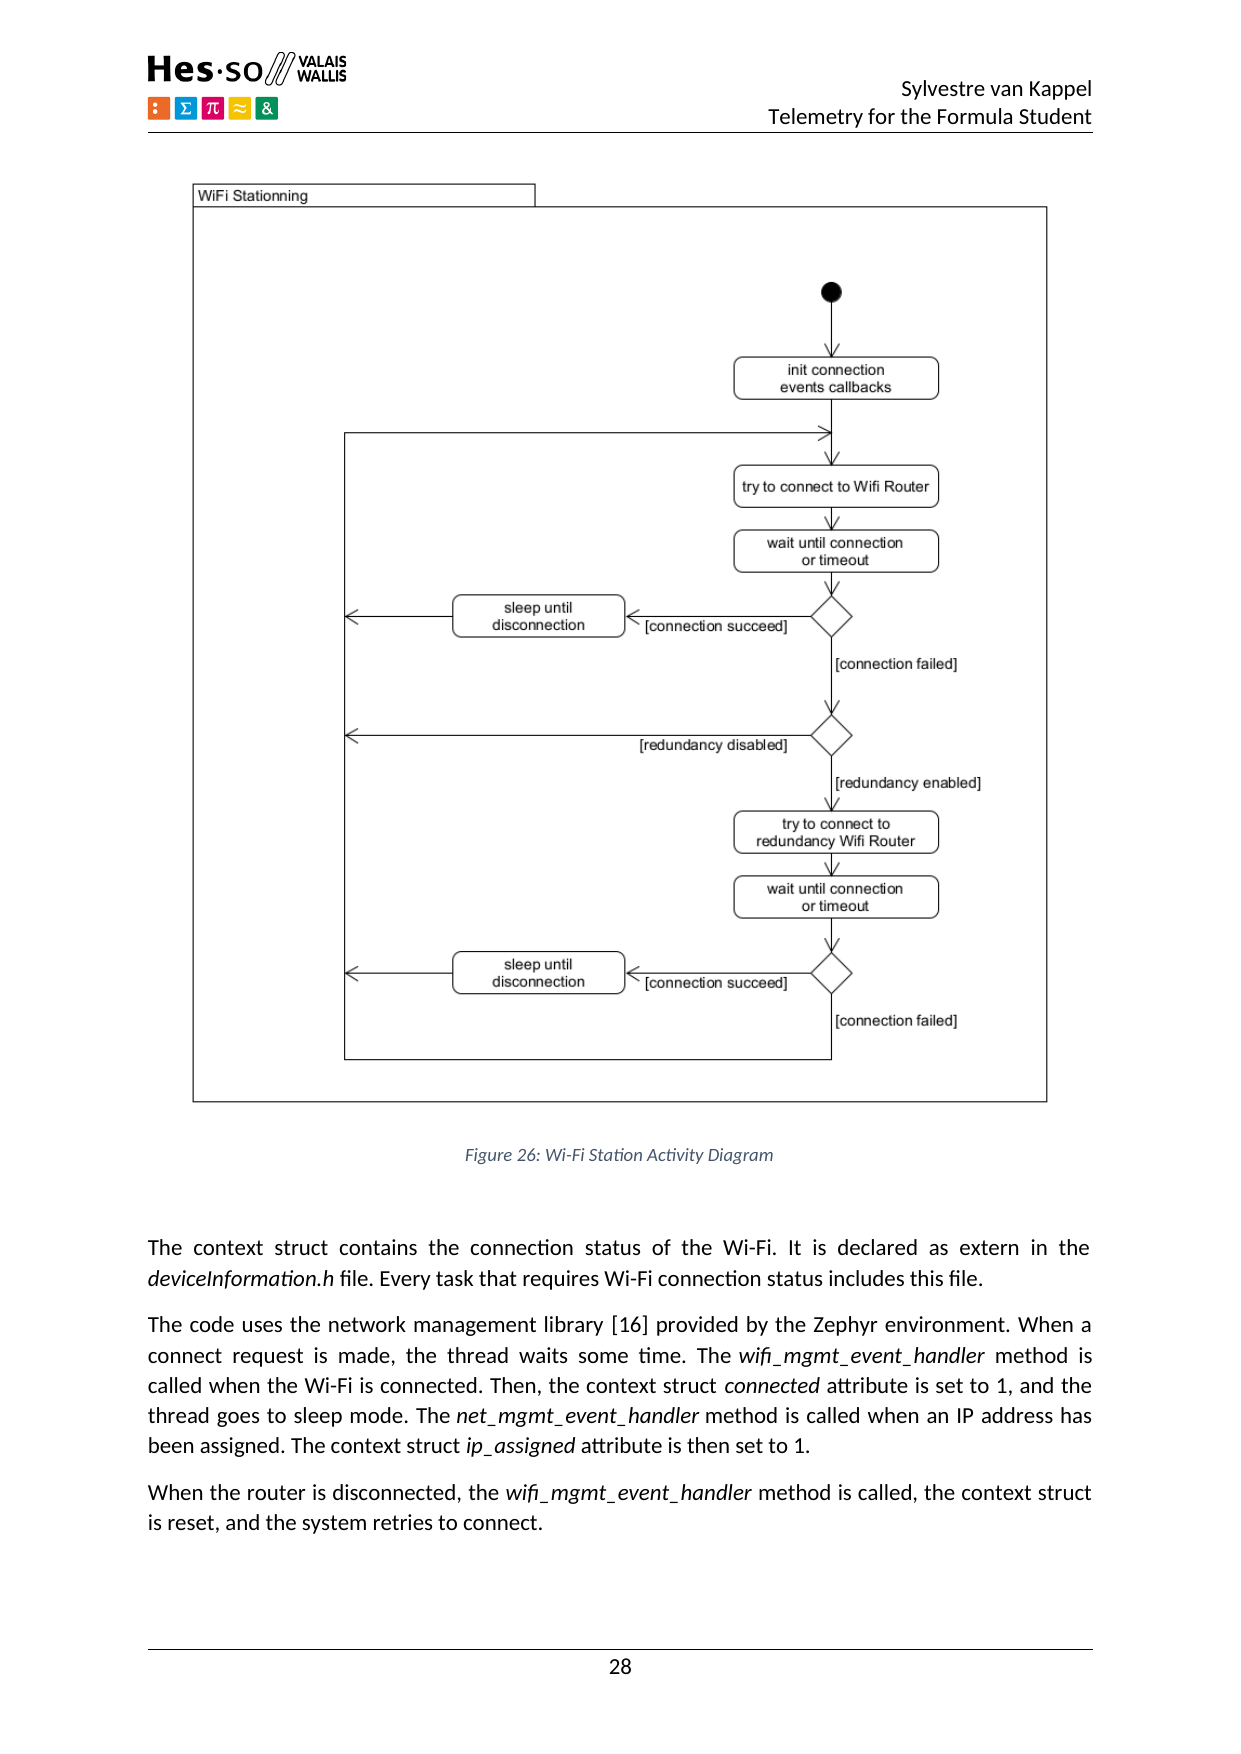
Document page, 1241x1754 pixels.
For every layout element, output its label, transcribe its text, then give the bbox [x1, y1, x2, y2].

picture [171, 162, 1069, 1124]
text The code uses the network management library [16] provided by the Zephyr environment. When a connect request is made, the thread waits some time. The wifi_mgmt_event_handler method is called when the Wi-Fi is connected. Then, the context struct connected attribute is set to 1, and the thread goes to sleep mode. The net_mgmt_event_handler method is called when an IP address has been assigned. The context struct ip_assigned attribute is then set to 1. [148, 1311, 1093, 1459]
picture [147, 52, 347, 120]
text The context struct contains the connection status of the Wi-Fi. It is declared as extern in the deviceInformation.h file. Every task that requires Wi-Fi connection status includes this file. [148, 1233, 1093, 1292]
text Figure 26: Wi-Fi Station Activity Diagram [148, 1143, 1093, 1166]
text When the router is disconnected, the wifi_mgmt_event_handler method is called, the context struct is reset, and the system retries to connect. [148, 1478, 1093, 1536]
